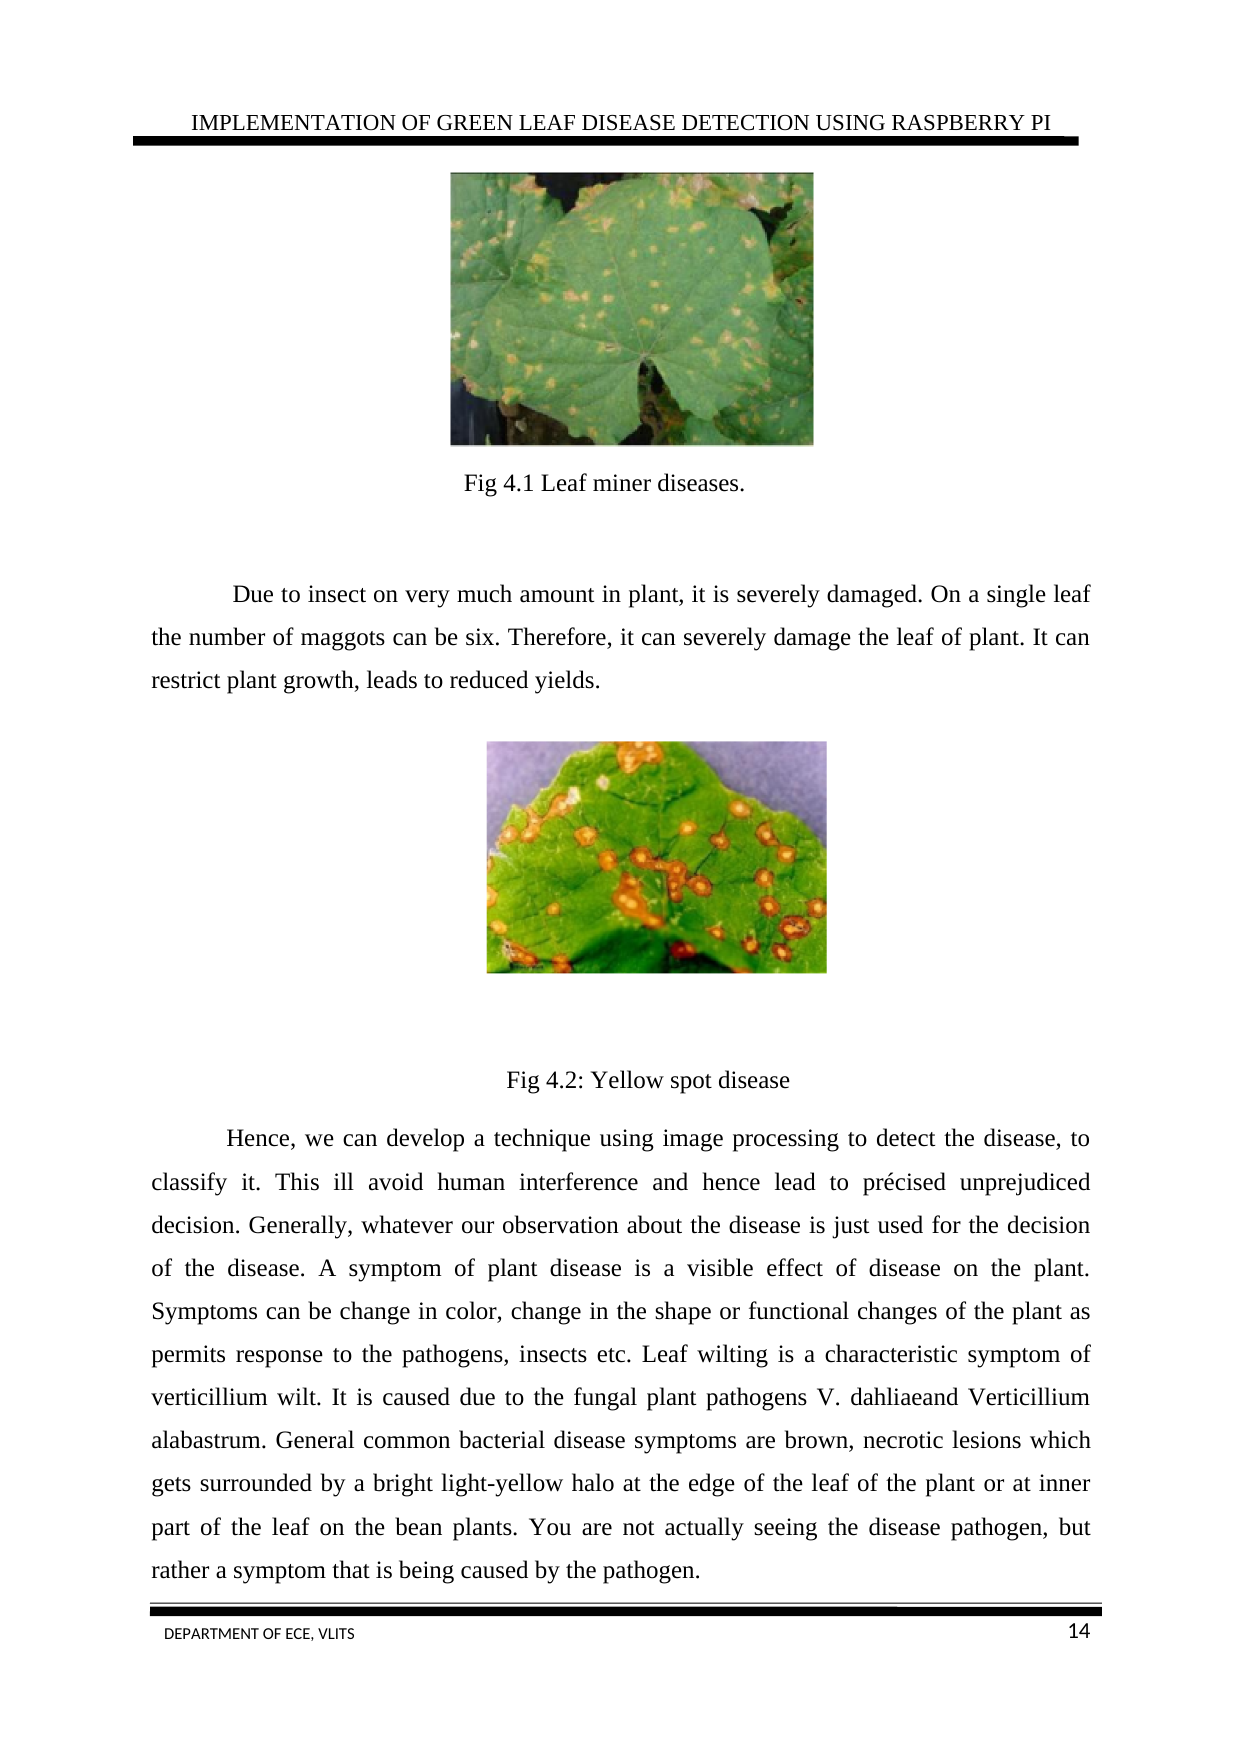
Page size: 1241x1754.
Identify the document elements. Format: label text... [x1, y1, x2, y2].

picture [480, 736, 837, 981]
text Fig 4.2: Yellow spot disease [150, 1065, 1092, 1093]
picture [434, 162, 826, 454]
text Due to insect on very much amount in plant, it is severely damaged. On a single leaf the number of maggots can be six. Therefore, it can severely damage the leaf of plant. It can restrict plant growth, leads to reduced yields. [151, 579, 1092, 694]
text Hence, we can develop a technique using image processing to detect the disease, to classify it. This ill avoid human interference and hence lead to précised unprejudiced decision. Generally, whatever our observation about the disease is just used for the decision of the disease. A symptom of plant disease is a visible effect of disease on the plant. Symptoms can be change in color, change in the shape or functional changes of the plant as permits response to the pathogens, insects etc. Leaf wilting is a characteristic symptom of verticillium wilt. It is caused due to the fungal plant pathogens V. dahliaeand Verticillium alabastrum. General common bacterial disease symptoms are brown, necrotic lesions which gets surrounded by a bright light-yellow halo at the edge of the leaf of the plant or at inner part of the leaf on the bean plants. You are not actually seeing the disease pathogen, but rather a symptom that is being caused by the pathogen. [151, 1123, 1092, 1583]
